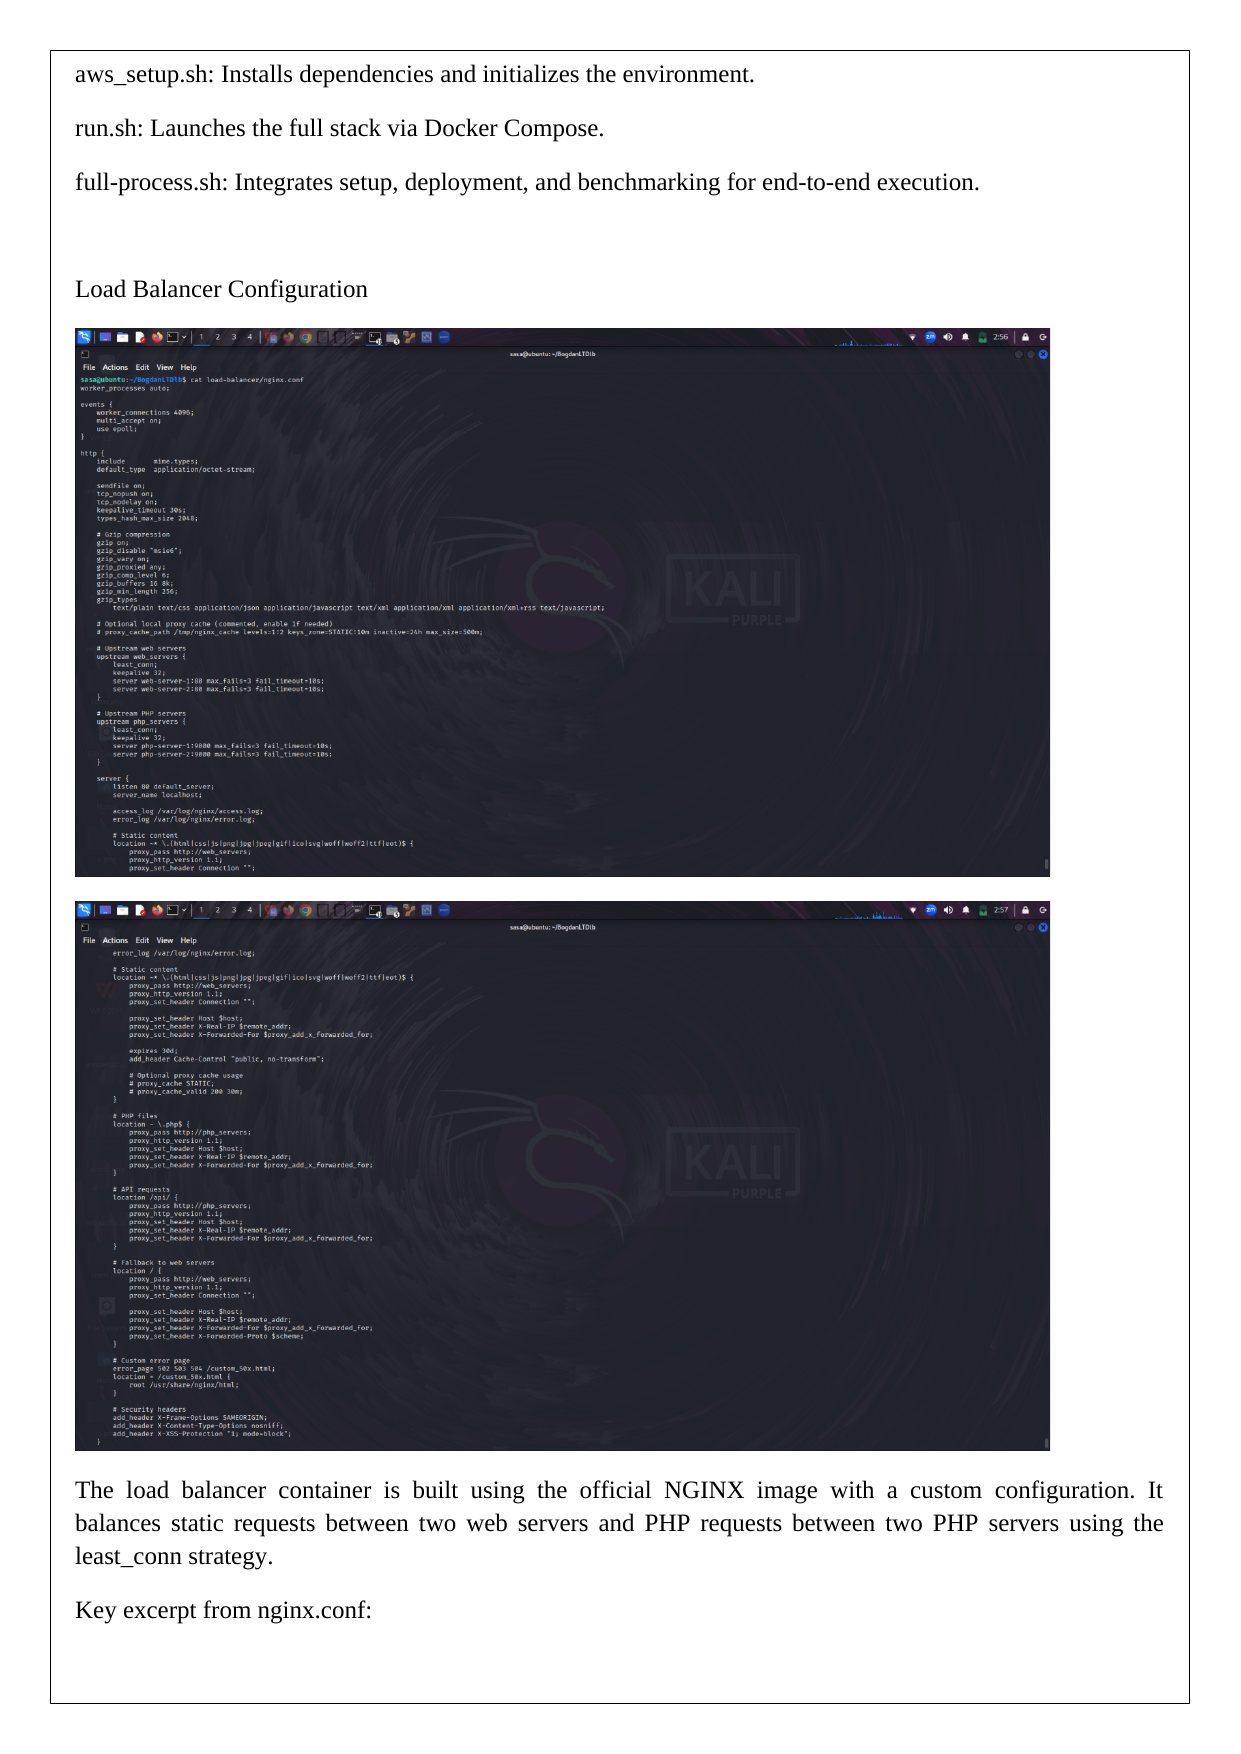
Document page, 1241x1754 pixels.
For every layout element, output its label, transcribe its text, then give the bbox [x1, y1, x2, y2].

text Key excerpt from nginx.conf: [75, 1595, 1165, 1624]
text full-process.sh: Integrates setup, deployment, and benchmarking for end-to-end execution. [75, 167, 1165, 196]
text aws_setup.sh: Installs dependencies and initializes the environment. [75, 59, 1165, 88]
text The load balancer container is built using the official NGINX image with a custom configuration. It balances static requests between two web servers and PHP requests between two PHP servers using the least_conn strategy. [75, 1475, 1165, 1570]
picture [75, 901, 1050, 1451]
text Load Balancer Configuration [75, 274, 1165, 303]
text run.sh: Launches the full stack via Docker Compose. [75, 113, 1165, 142]
picture [75, 328, 1050, 877]
